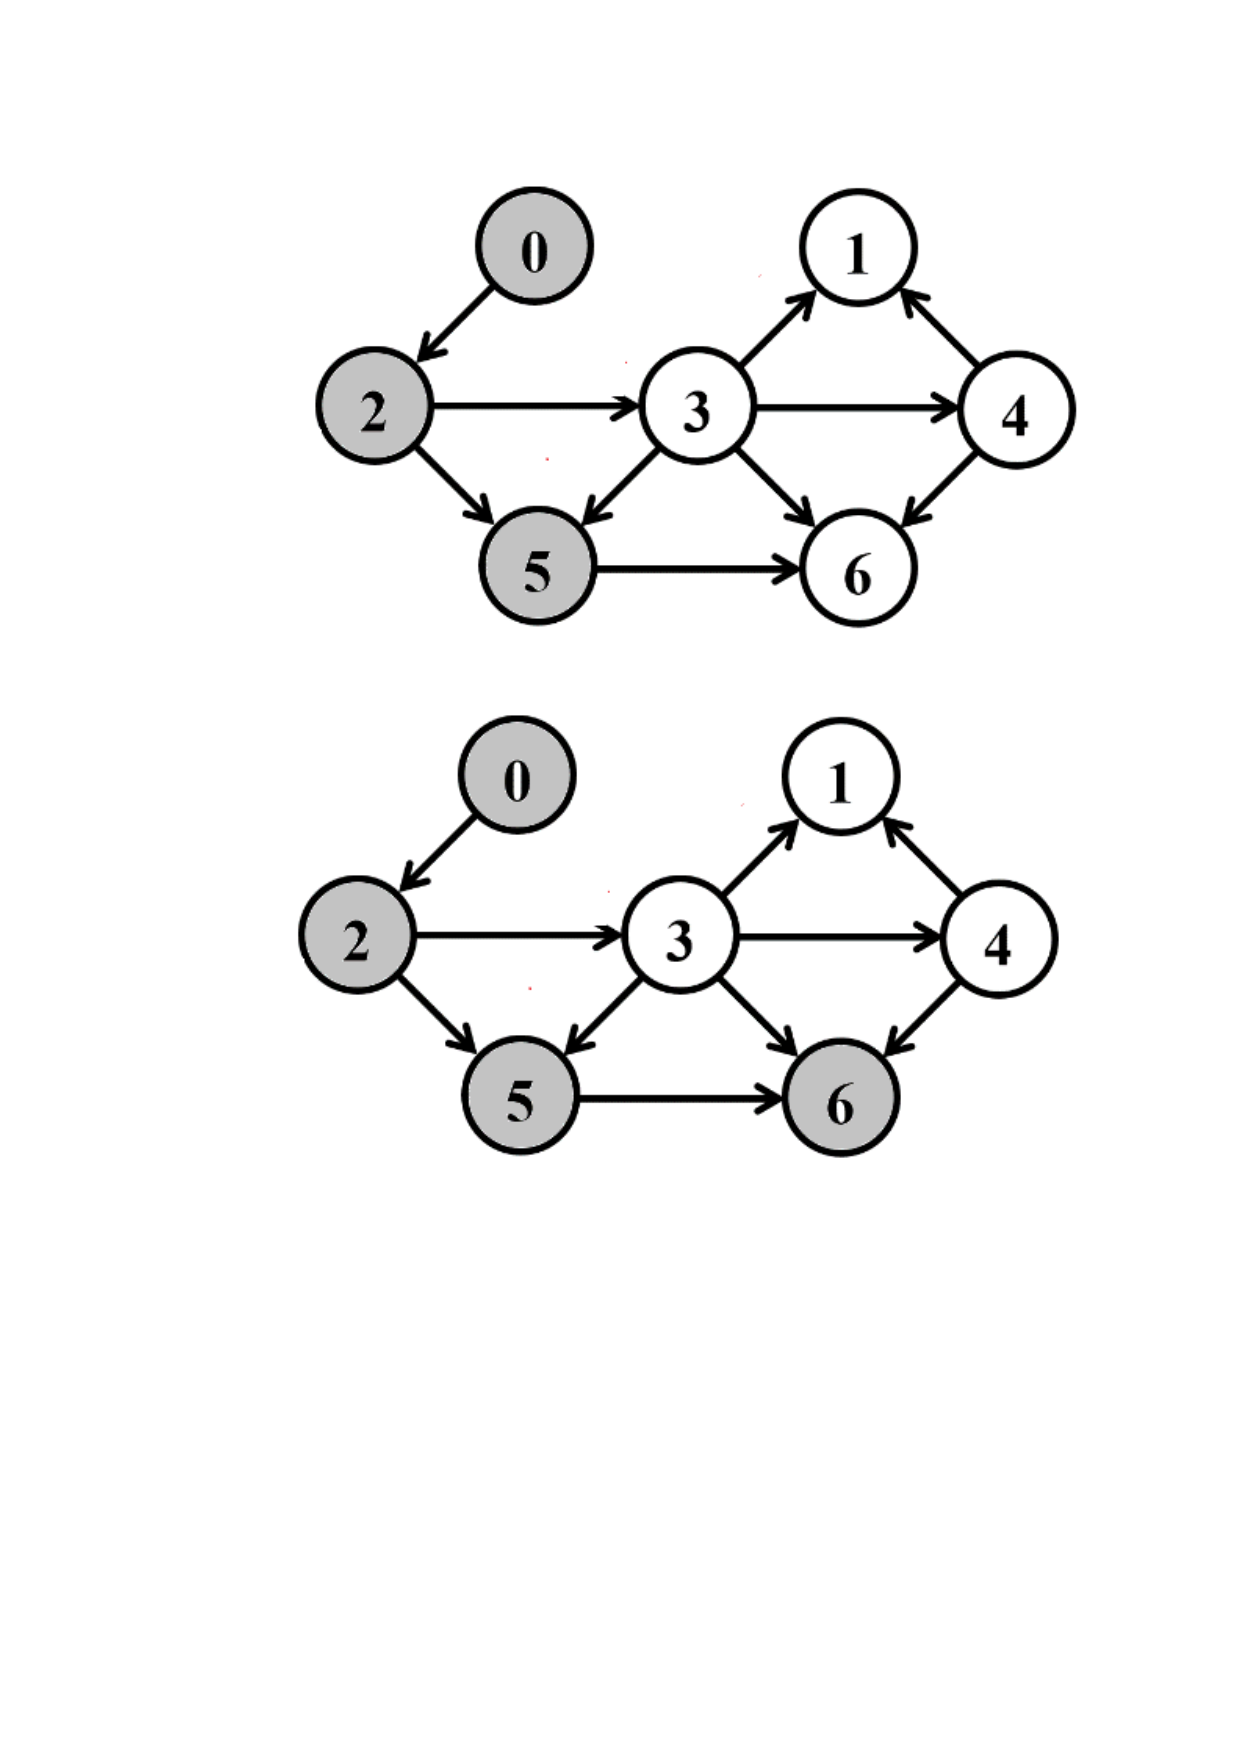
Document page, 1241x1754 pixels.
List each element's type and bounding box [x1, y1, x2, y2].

picture [251, 118, 1139, 694]
picture [251, 712, 1084, 1227]
